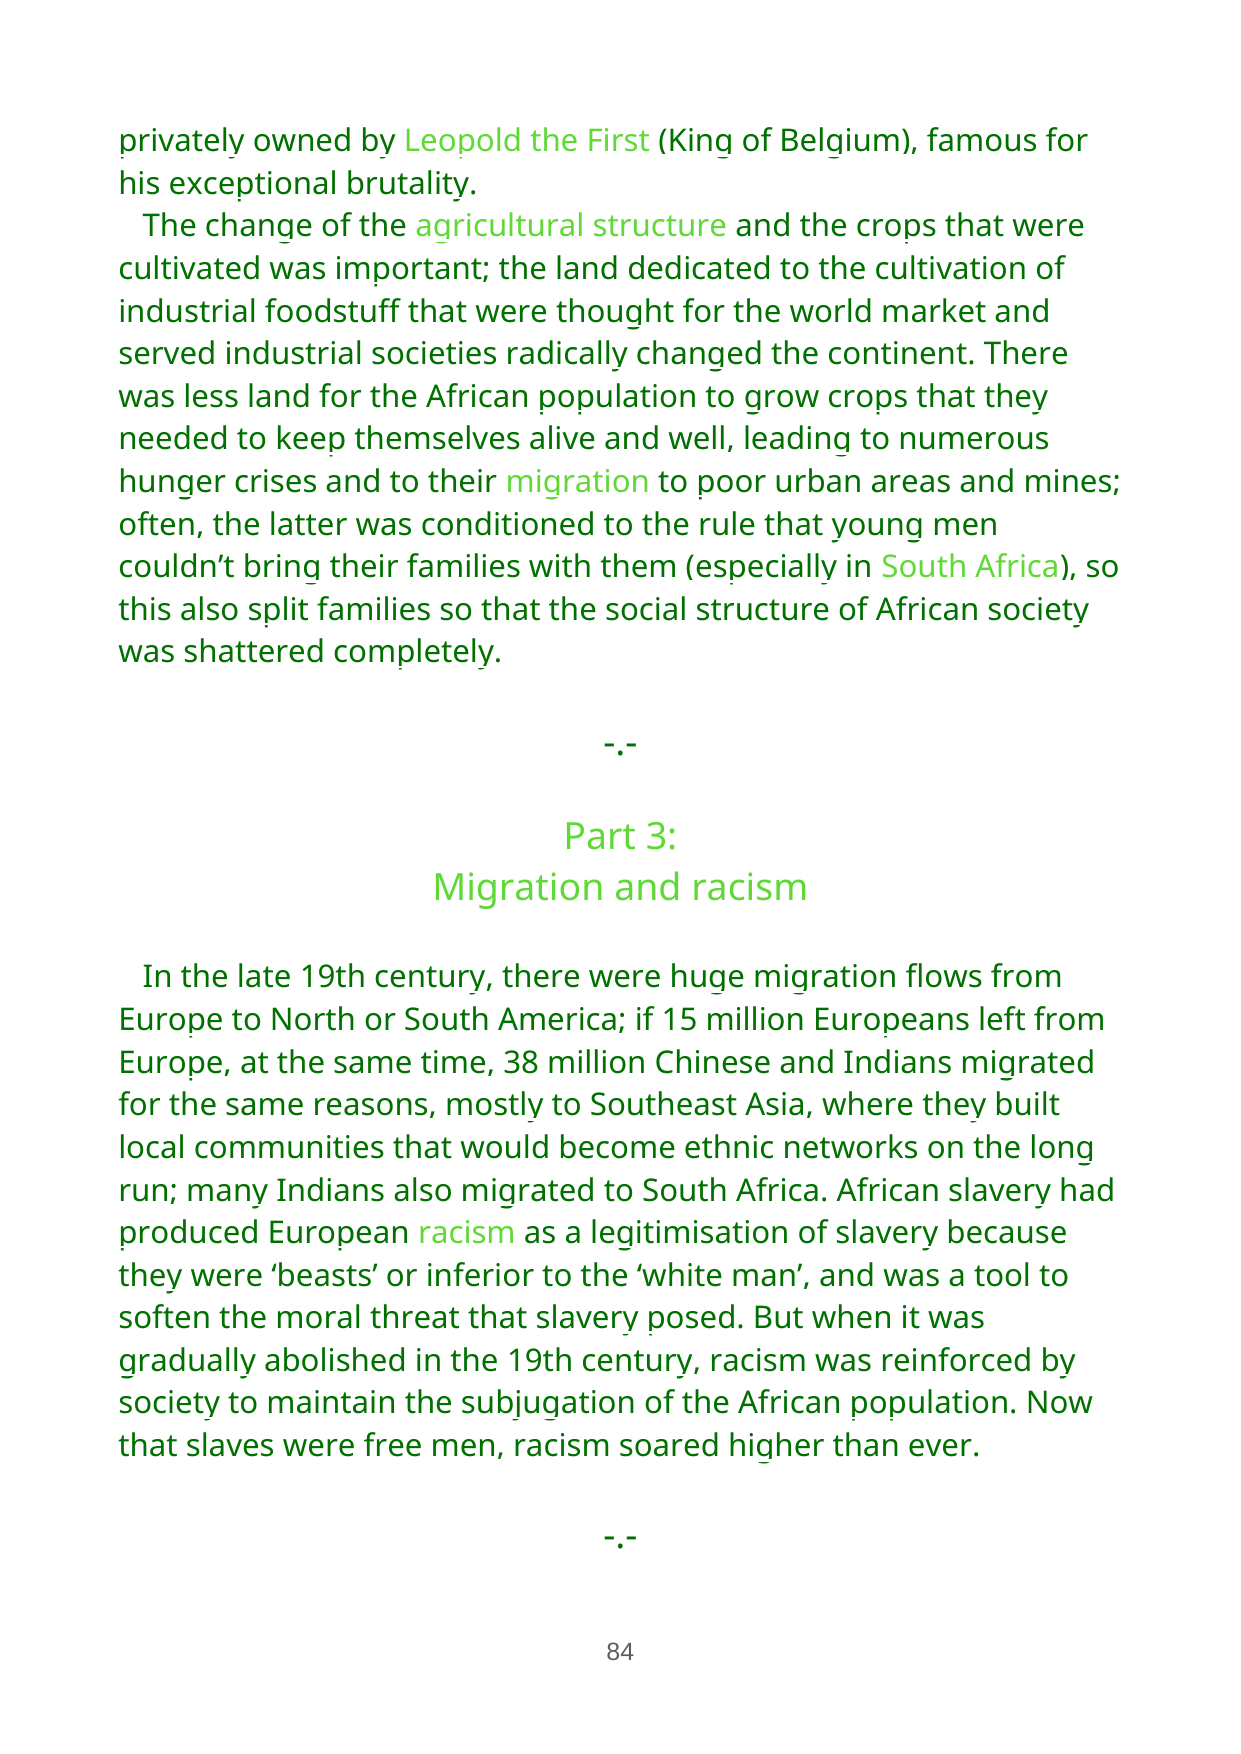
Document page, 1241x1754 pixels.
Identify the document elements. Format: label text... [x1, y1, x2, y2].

text -.- [118, 1509, 1122, 1560]
text The change of the agricultural structure and the crops that were cultivated was important; the land dedicated to the cultivation of industrial foodstuff that were thought for the world market and served industrial societies radically changed the continent. There was less land for the African population to grow crops that they needed to keep themselves alive and well, leading to numerous hunger crises and to their migration to poor urban areas and mines; often, the latter was conditioned to the rule that young men couldn’t bring their families with them (especially in South Africa), so this also split families so that the social structure of African society was shattered completely. [118, 203, 1122, 672]
text -.- [118, 715, 1122, 766]
text In the late 19th century, there were huge migration flows from Europe to North or South America; if 15 million Europeans left from Europe, at the same time, 38 million Chinese and Indians migrated for the same reasons, mostly to Southeast Asia, where they built local communities that would become ethnic networks on the long run; many Indians also migrated to South Africa. African slavery had produced European racism as a legitimisation of slavery because they were ‘beasts’ or inferior to the ‘white man’, and was a tool to soften the moral threat that slavery posed. But when it was gradually abolished in the 19th century, racism was reinforced by society to maintain the subjugation of the African population. Now that slaves were free men, racism soared higher than ever. [118, 954, 1122, 1466]
text Migration and racism [118, 860, 1122, 911]
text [118, 118, 1122, 203]
text Part 3: [118, 809, 1122, 860]
